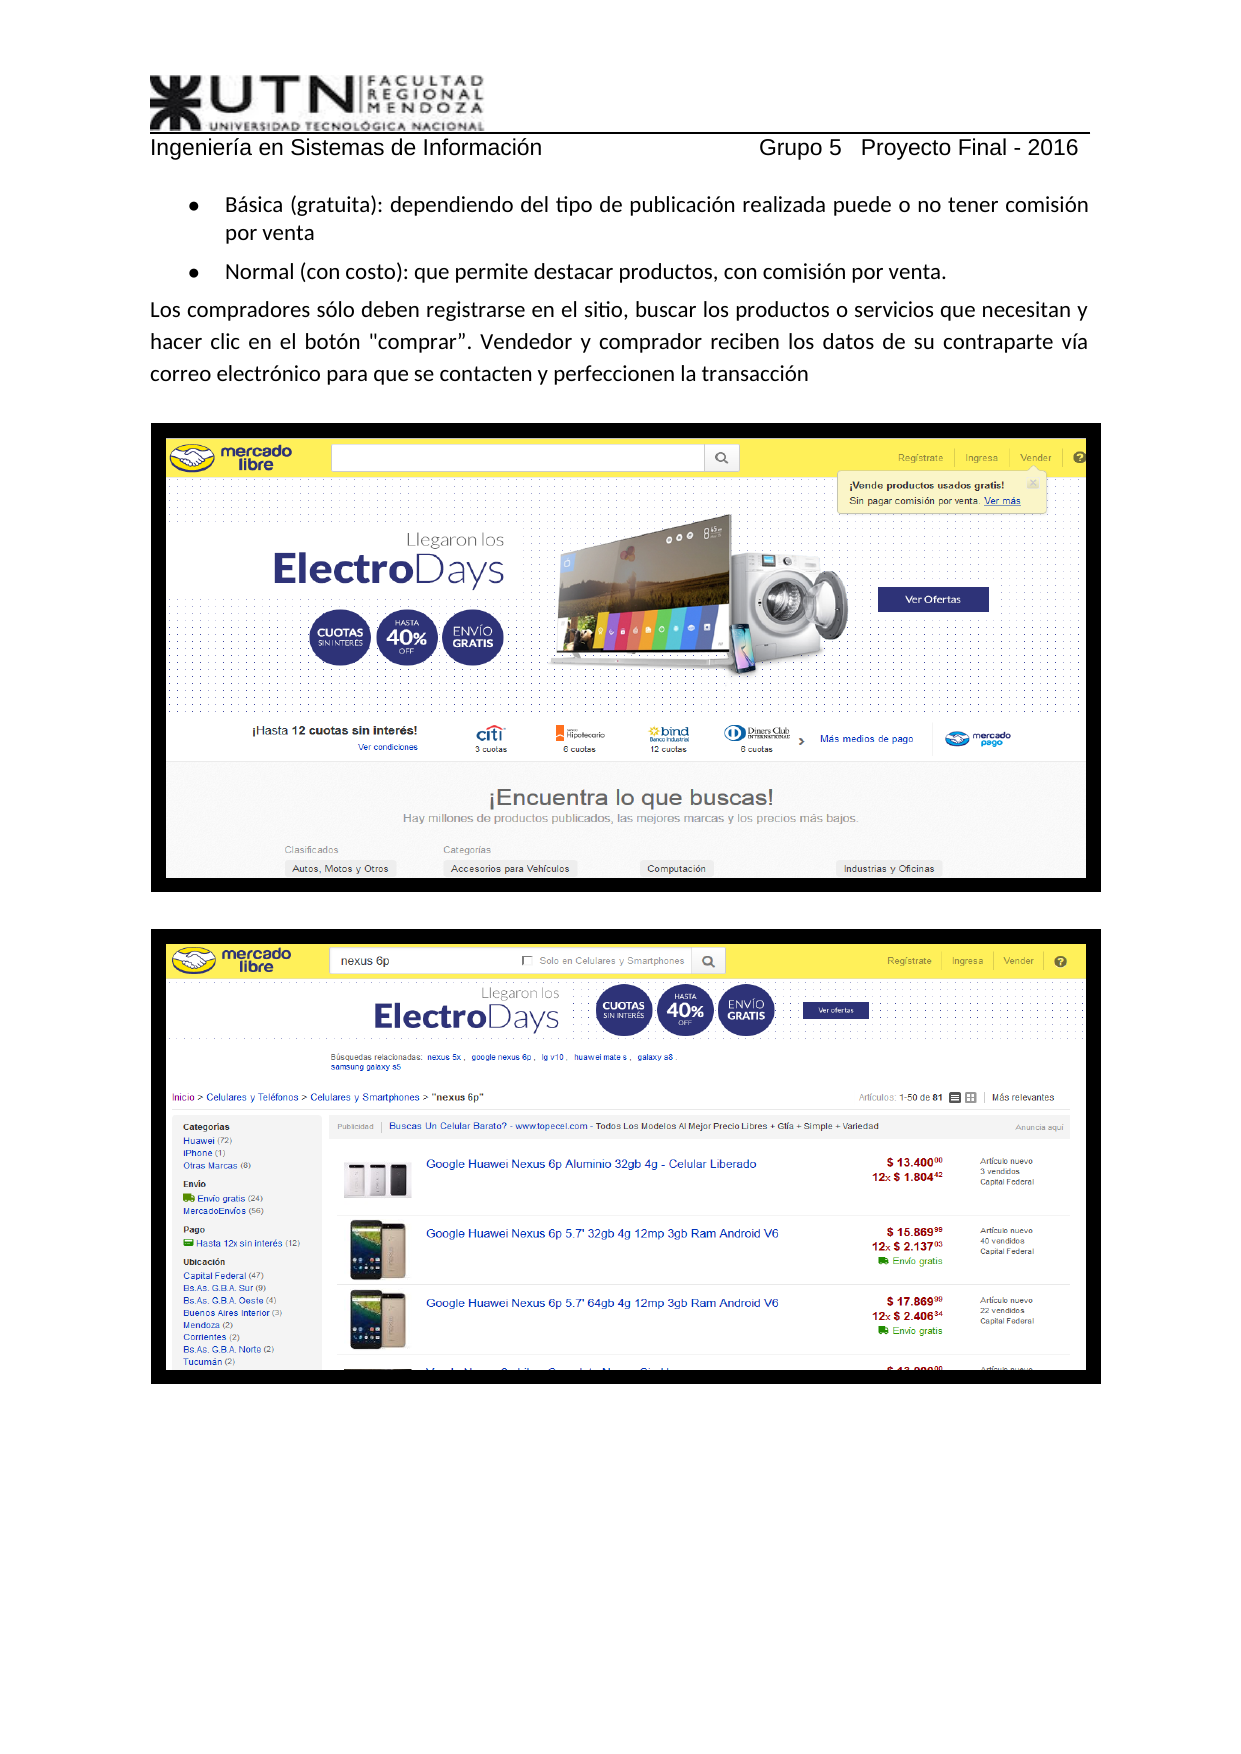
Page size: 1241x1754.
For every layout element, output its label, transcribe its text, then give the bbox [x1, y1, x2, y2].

picture [166, 438, 1086, 878]
picture [166, 944, 1086, 1370]
text Los compradores sólo deben registrarse en el sitio, buscar los productos o servicios que necesitan y hacer clic en el botón "comprar”. Vendedor y comprador reciben los datos de su contraparte vía correo electrónico para que se contacten y perfeccionen la transacción [150, 295, 1090, 388]
picture [150, 75, 485, 131]
list Básica (gratuita): dependiendo del tipo de publicación realizada puede o no tener comisión por venta [187, 190, 1090, 246]
list Normal (con costo): que permite destacar productos, con comisión por venta. [187, 257, 1090, 285]
